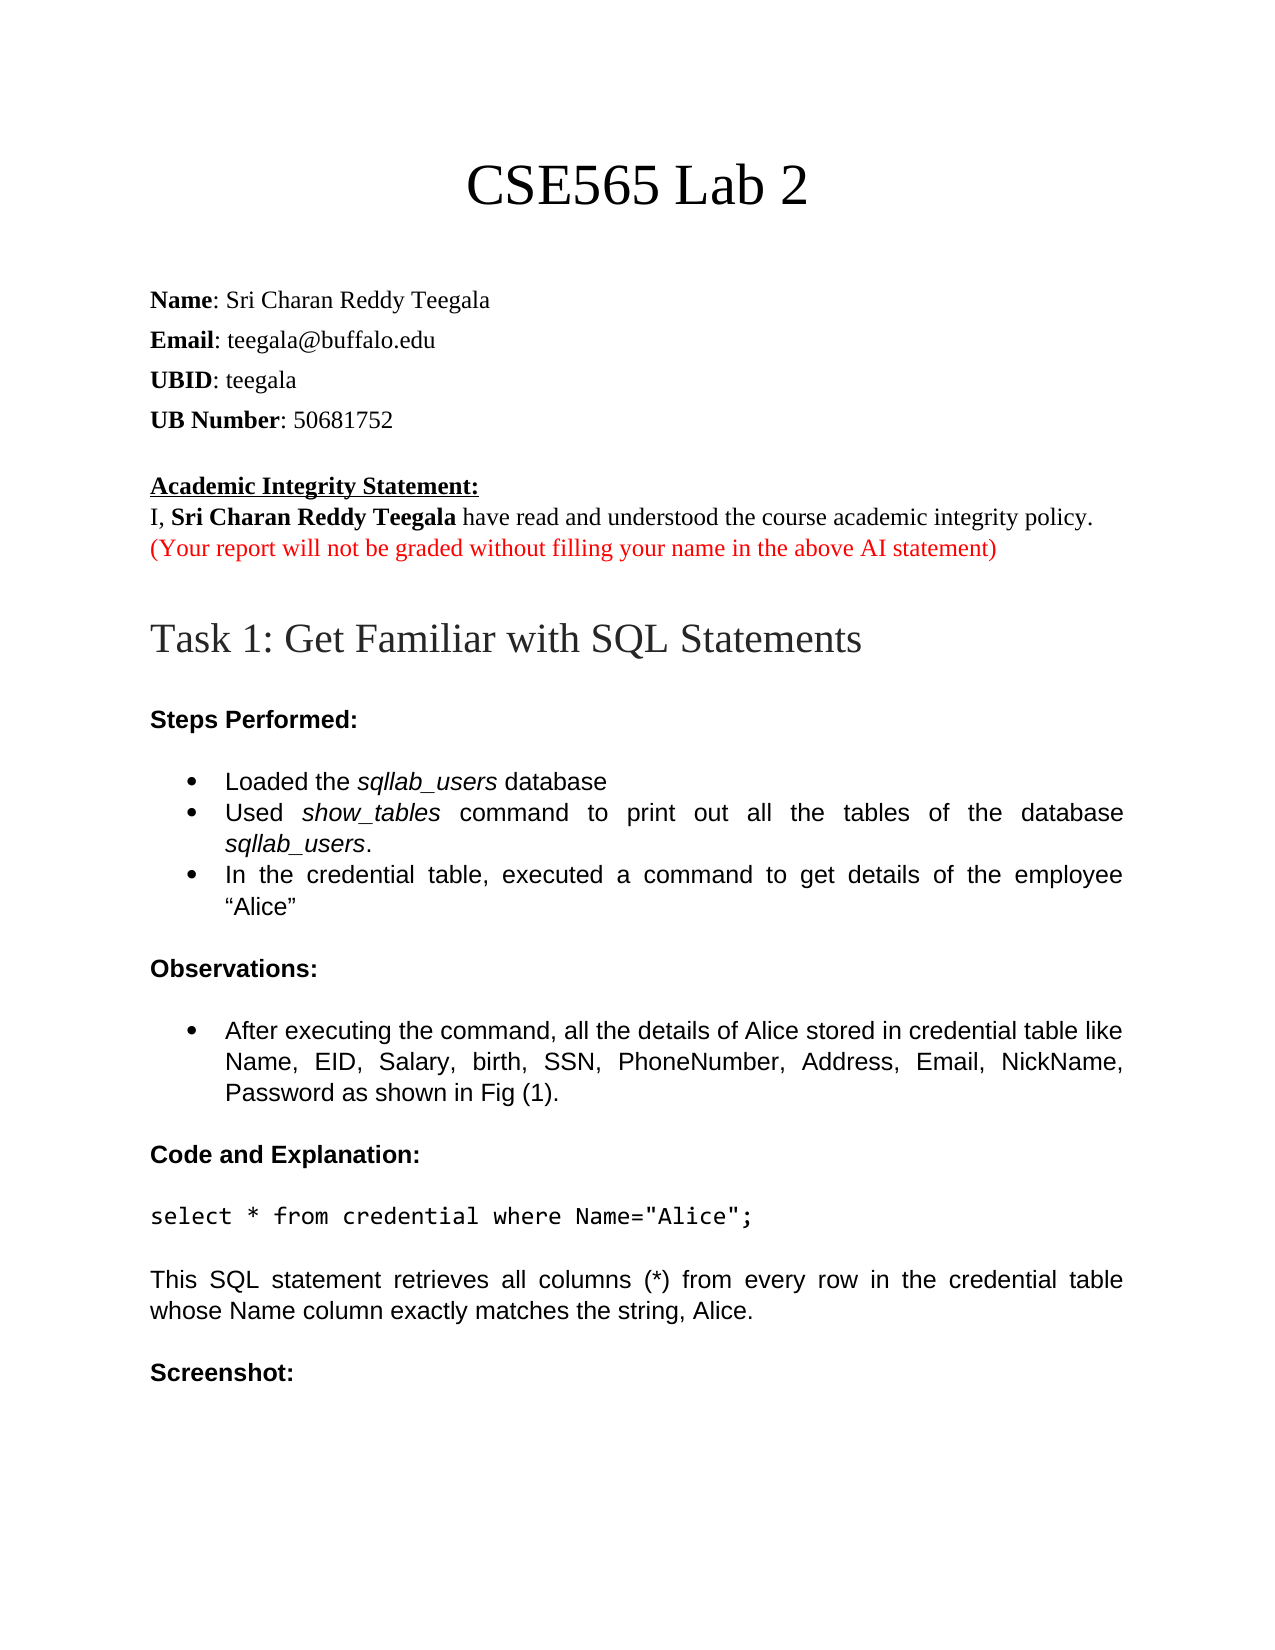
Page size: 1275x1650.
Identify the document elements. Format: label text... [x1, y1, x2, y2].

text UB Number: 50681752 [150, 406, 1125, 434]
list After executing the command, all the details of Alice stored in credential table like Name, EID, Salary, birth, SSN, PhoneNumber, Address, Email, NickName, Password as shown in Fig (1). [187, 1016, 1125, 1107]
text (Your report will not be graded without filling your name in the above AI statement) [150, 533, 1125, 562]
list Used show_tables command to print out all the tables of the database sqllab_users. [187, 798, 1125, 858]
text Academic Integrity Statement: [150, 471, 1125, 499]
list In the credential table, executed a command to get details of the employee “Alice” [187, 860, 1125, 920]
text I, Sri Charan Reddy Teegala have read and understood the course academic integrity policy. [150, 502, 1125, 531]
text Observations: [150, 953, 1125, 982]
subtitle Task 1: Get Familiar with SQL Statements [150, 614, 1125, 662]
text This SQL statement retrieves all columns (*) from every row in the credential table whose Name column exactly matches the string, Alice. [150, 1265, 1125, 1325]
text Email: teegala@buffalo.edu [150, 325, 1125, 354]
title CSE565 Lab 2 [150, 150, 1125, 217]
list Loaded the sqllab_users database [187, 767, 1125, 796]
text Name: Sri Charan Reddy Teegala [150, 285, 1125, 314]
text Code and Explanation: [150, 1140, 1125, 1169]
text UBID: teegala [150, 365, 1125, 394]
text select * from credential where Name="Alice"; [150, 1202, 1125, 1231]
text Steps Performed: [150, 705, 1125, 734]
text Screenshot: [150, 1358, 1125, 1387]
